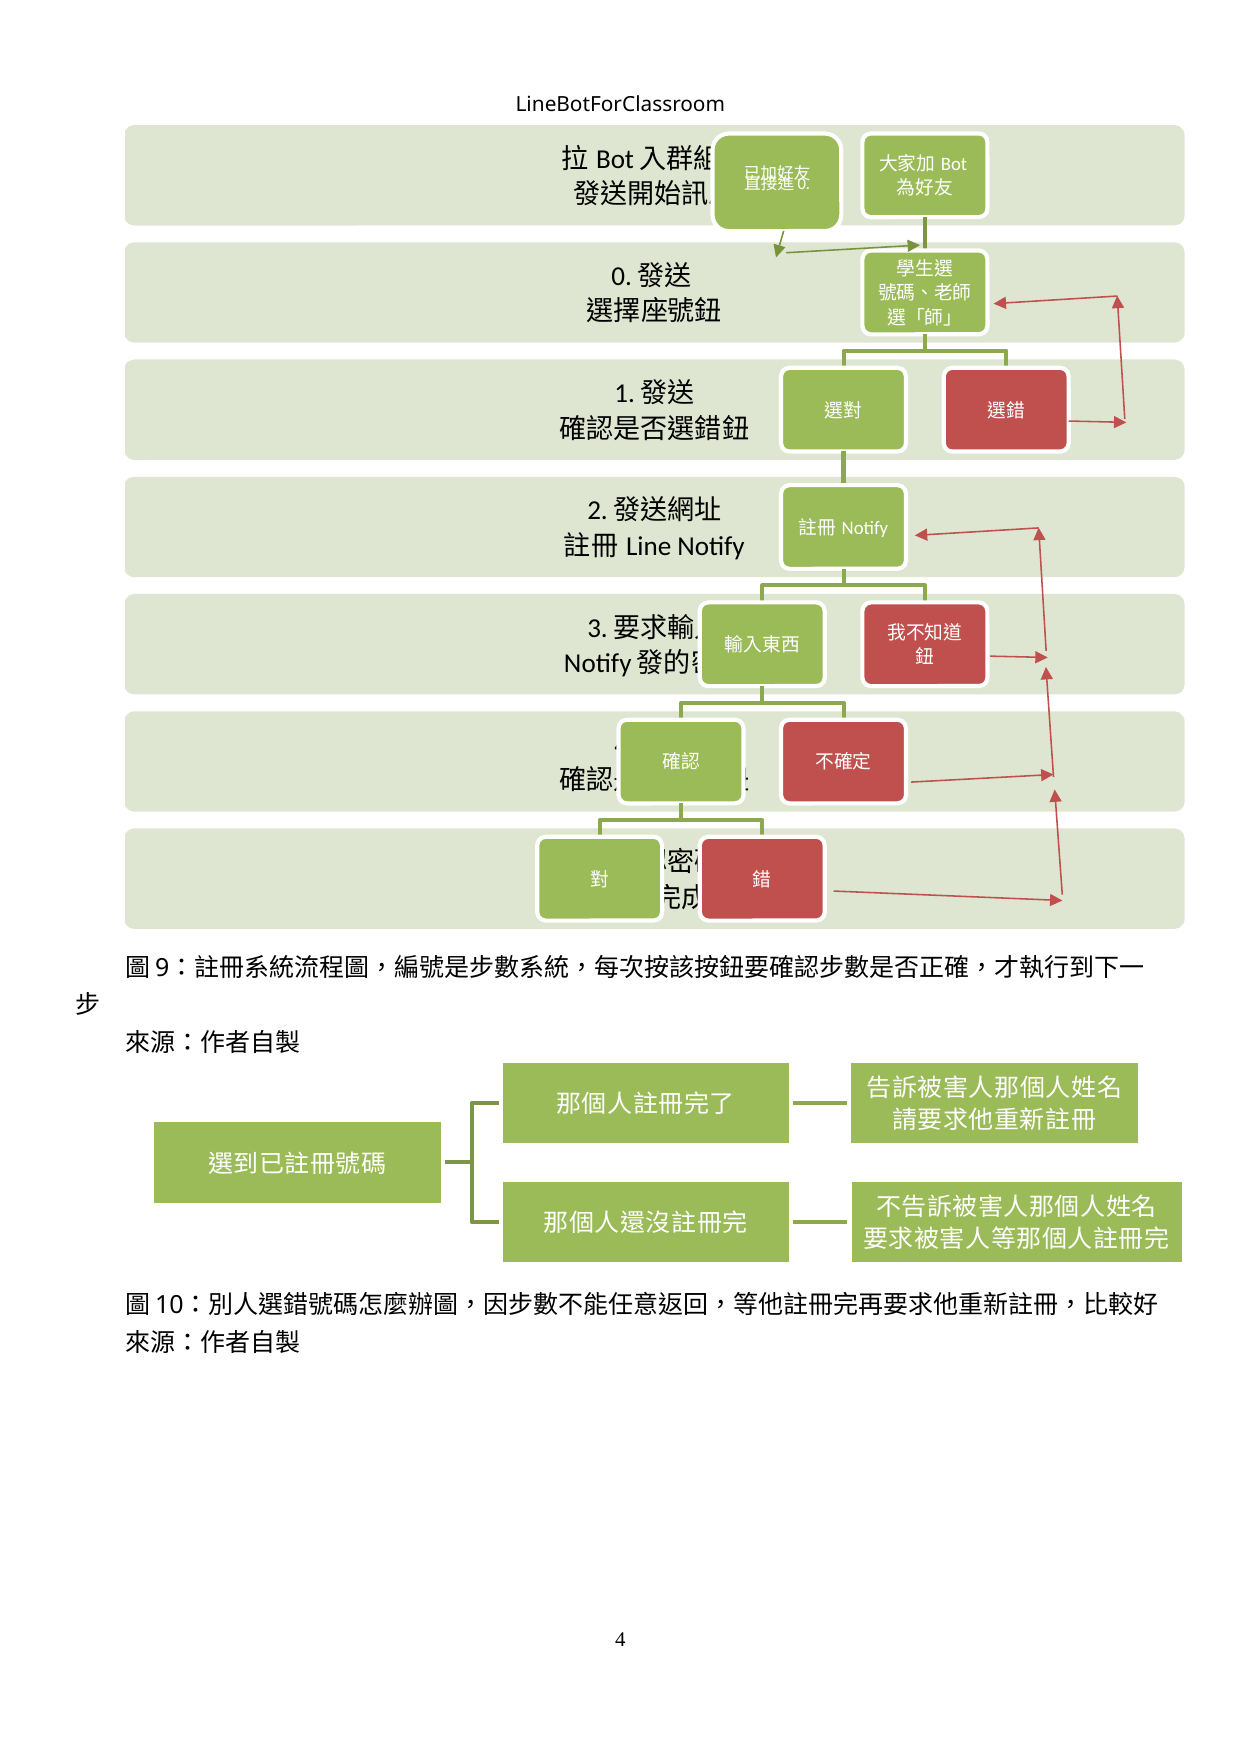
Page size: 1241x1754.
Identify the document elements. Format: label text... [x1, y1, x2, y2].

text 圖10：別人選錯號碼怎麼辦圖，因步數不能任意返回，等他註冊完再要求他重新註冊，比較好 [75, 1284, 1165, 1322]
text 來源：作者自製 [75, 1322, 1165, 1359]
text 來源：作者自製 [75, 1022, 1165, 1059]
text 圖9：註冊系統流程圖，編號是步數系統，每次按該按鈕要確認步數是否正確，才執行到下一步 [75, 947, 1165, 1022]
